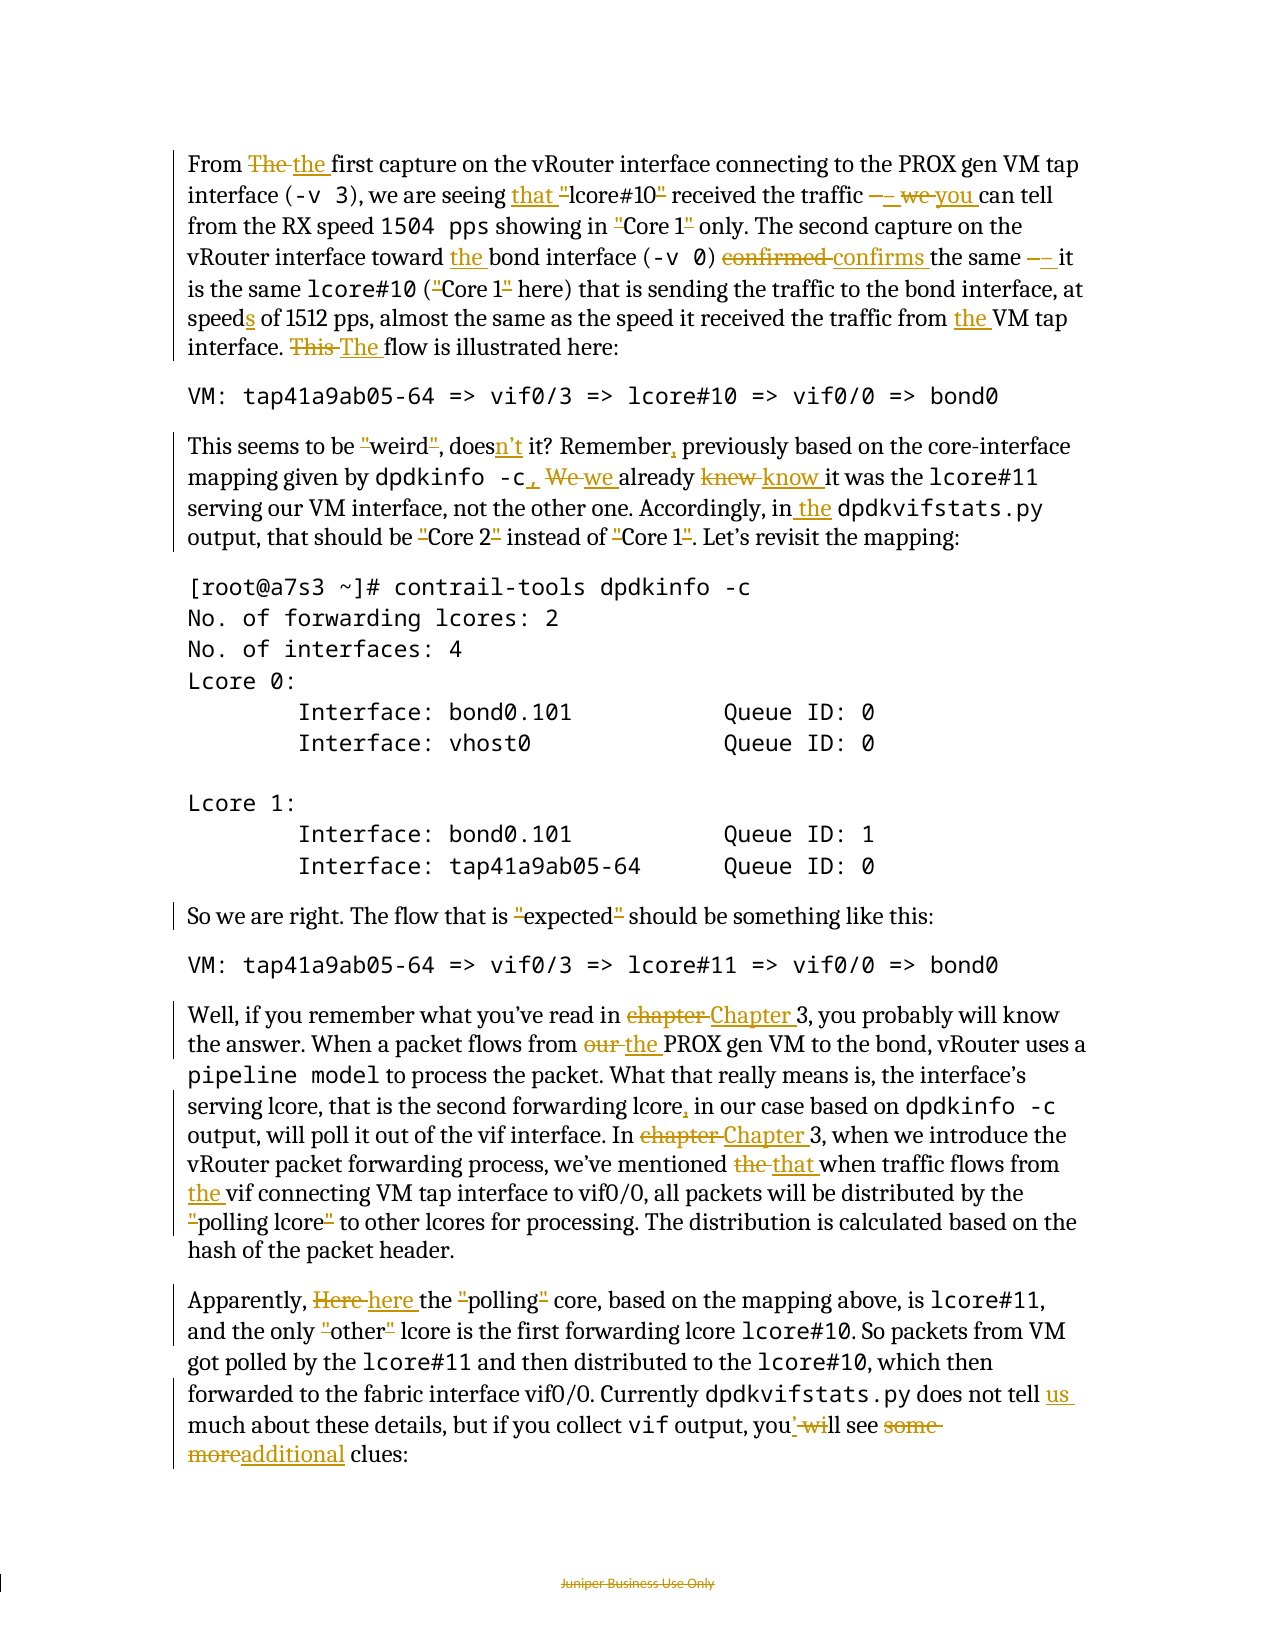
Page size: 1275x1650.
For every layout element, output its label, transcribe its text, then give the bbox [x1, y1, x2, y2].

text [root@a7s3 ~]# contrail-tools dpdkinfo -c No. of forwarding lcores: 2 No. of interfaces: 4 Lcore 0: Interface: bond0.101 Queue ID: 0 Interface: vhost0 Queue ID: 0 Lcore 1: Interface: bond0.101 Queue ID: 1 Interface: tap41a9ab05-64 Queue ID: 0 [187, 571, 1087, 881]
text From first capture on the vRouter interface connecting to the PROX gen VM tap interface (-v 3), we are seeing lcore#10 received the traffic can tell from the RX speed 1504 pps showing in Core 1 only. The second capture on the vRouter interface toward bond interface (-v 0) the same it is the same lcore#10 (Core 1 here) that is sending the traffic to the bond interface, at speed of 1512 pps, almost the same as the speed it received the traffic from VM tap interface. flow is illustrated here: [187, 150, 1087, 361]
text VM: tap41a9ab05-64 => vif0/3 => lcore#10 => vif0/0 => bond0 [187, 380, 1087, 411]
text This seems to be weird, does it? Remember previously based on the core-interface mapping given by dpdkinfo -c already it was the lcore#11 serving our VM interface, not the other one. Accordingly, in dpdkvifstats.py output, that should be Core 2 instead of Core 1. Let’s revisit the mapping: [187, 432, 1087, 552]
text Well, if you remember what you’ve read in 3, you probably will know the answer. When a packet flows from PROX gen VM to the bond, vRouter uses a pipeline model to process the packet. What that really means is, the interface’s serving lcore, that is the second forwarding lcore in our case based on dpdkinfo -c output, will poll it out of the vif interface. In 3, when we introduce the vRouter packet forwarding process, we’ve mentioned when traffic flows from vif connecting VM tap interface to vif0/0, all packets will be distributed by the polling lcore to other lcores for processing. The distribution is calculated based on the hash of the packet header. [187, 1001, 1087, 1265]
text VM: tap41a9ab05-64 => vif0/3 => lcore#11 => vif0/0 => bond0 [187, 949, 1087, 980]
text So we are right. The flow that is expected should be something like this: [187, 902, 1087, 930]
text Apparently, the polling core, based on the mapping above, is lcore#11, and the only other lcore is the first forwarding lcore lcore#10. So packets from VM got polled by the lcore#11 and then distributed to the lcore#10, which then forwarded to the fabric interface vif0/0. Currently dpdkvifstats.py does not tell much about these details, but if you collect vif output, youll see clues: [187, 1284, 1087, 1469]
